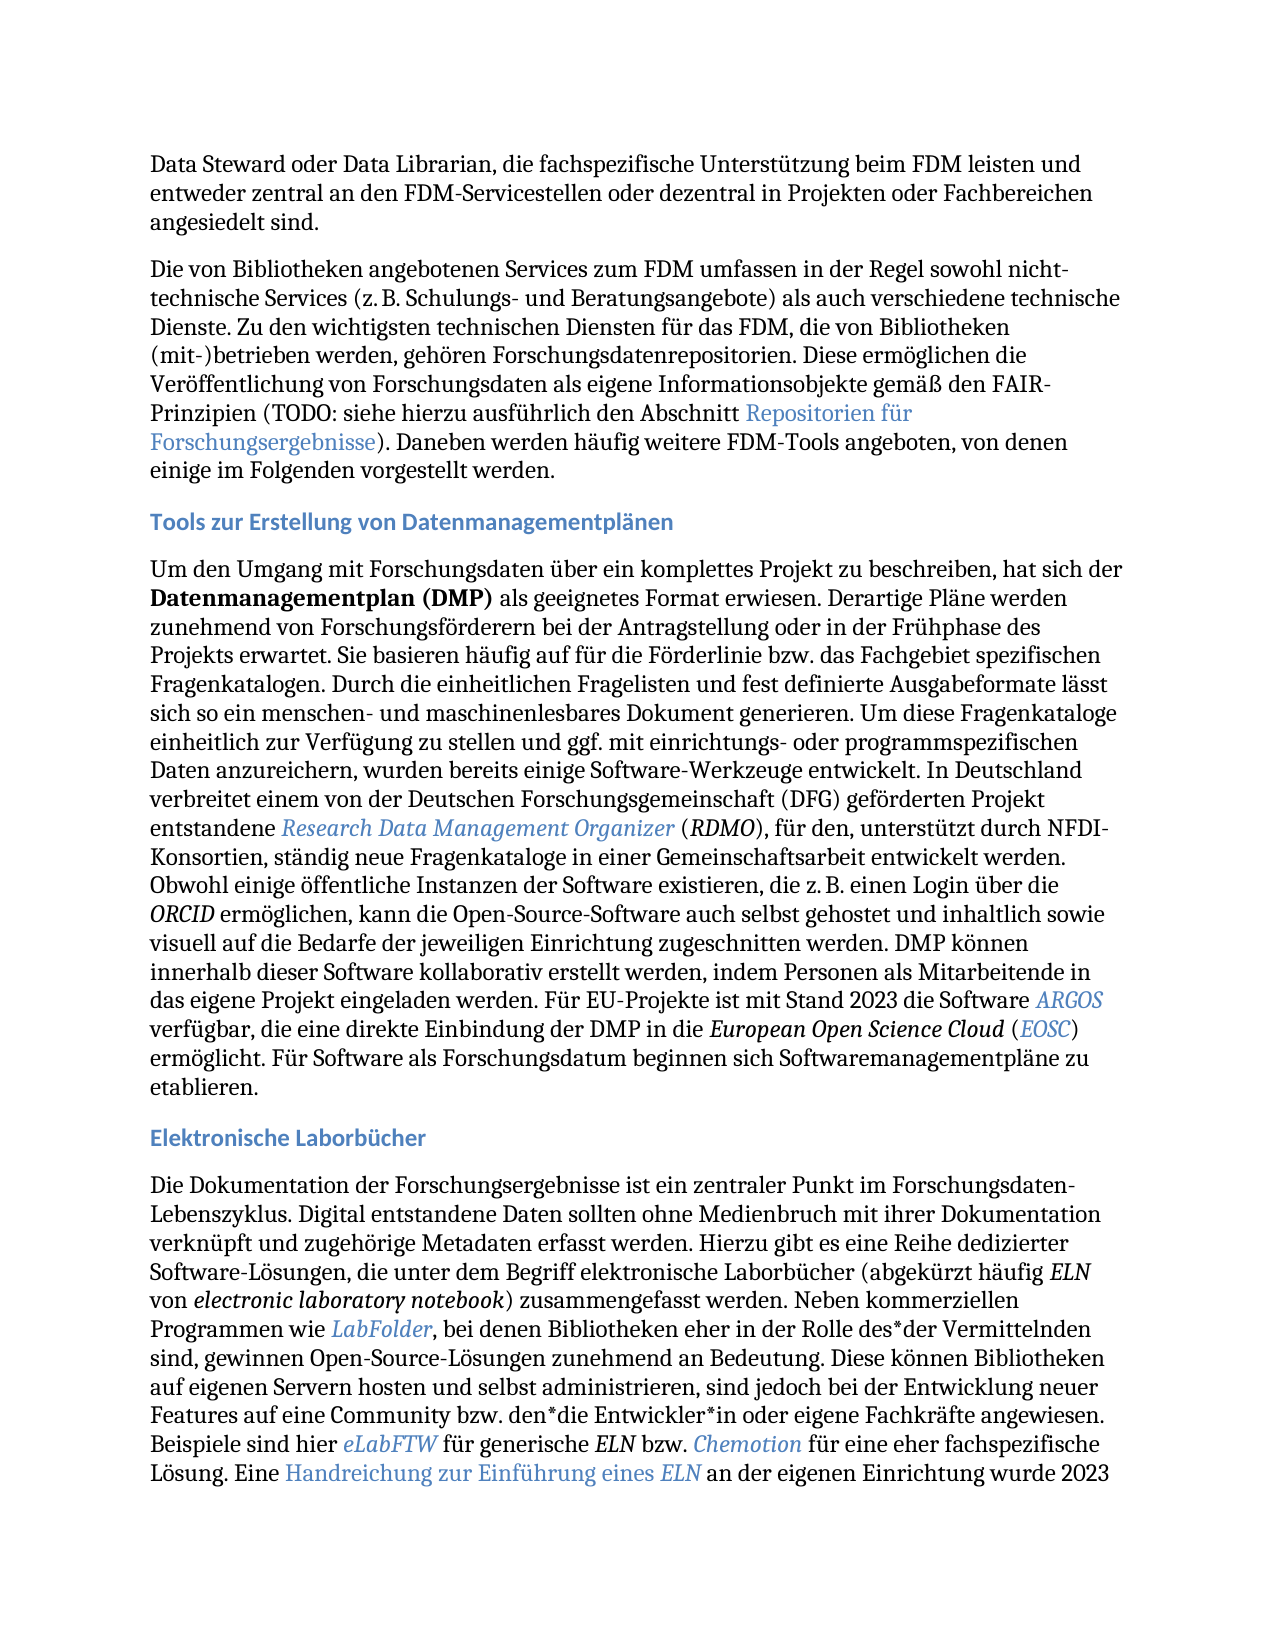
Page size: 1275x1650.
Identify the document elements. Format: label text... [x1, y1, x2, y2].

text Um den Umgang mit Forschungsdaten über ein komplettes Projekt zu beschreiben, hat sich der Datenmanagementplan (DMP) als geeignetes Format erwiesen. Derartige Pläne werden zunehmend von Forschungsförderern bei der Antragstellung oder in der Frühphase des Projekts erwartet. Sie basieren häufig auf für die Förderlinie bzw. das Fachgebiet spezifischen Fragenkatalogen. Durch die einheitlichen Fragelisten und fest definierte Ausgabeformate lässt sich so ein menschen- und maschinenlesbares Dokument generieren. Um diese Fragenkataloge einheitlich zur Verfügung zu stellen und ggf. mit einrichtungs- oder programmspezifischen Daten anzureichern, wurden bereits einige Software-Werkzeuge entwickelt. In Deutschland verbreitet einem von der Deutschen Forschungsgemeinschaft (DFG) geförderten Projekt entstandene Research Data Management Organizer (RDMO), für den, unterstützt durch NFDI-Konsortien, ständig neue Fragenkataloge in einer Gemeinschaftsarbeit entwickelt werden. Obwohl einige öffentliche Instanzen der Software existieren, die z. B. einen Login über die ORCID ermöglichen, kann die Open-Source-Software auch selbst gehostet und inhaltlich sowie visuell auf die Bedarfe der jeweiligen Einrichtung zugeschnitten werden. DMP können innerhalb dieser Software kollaborativ erstellt werden, indem Personen als Mitarbeitende in das eigene Projekt eingeladen werden. Für EU-Projekte ist mit Stand 2023 die Software ARGOS verfügbar, die eine direkte Einbindung der DMP in die European Open Science Cloud (EOSC) ermöglicht. Für Software als Forschungsdatum beginnen sich Softwaremanagementpläne zu etablieren. [150, 555, 1125, 1101]
subtitle Elektronische Laborbücher [150, 1122, 1125, 1153]
text Die von Bibliotheken angebotenen Services zum FDM umfassen in der Regel sowohl nicht-technische Services (z. B. Schulungs- und Beratungsangebote) als auch verschiedene technische Dienste. Zu den wichtigsten technischen Diensten für das FDM, die von Bibliotheken (mit-)betrieben werden, gehören Forschungsdatenrepositorien. Diese ermöglichen die Veröffentlichung von Forschungsdaten als eigene Informationsobjekte gemäß den FAIR-Prinzipien (TODO: siehe hierzu ausführlich den Abschnitt Repositorien für Forschungsergebnisse). Daneben werden häufig weitere FDM-Tools angeboten, von denen einige im Folgenden vorgestellt werden. [150, 255, 1125, 485]
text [150, 1171, 1125, 1488]
subtitle Tools zur Erstellung von Datenmanagementplänen [150, 506, 1125, 536]
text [150, 150, 1125, 236]
